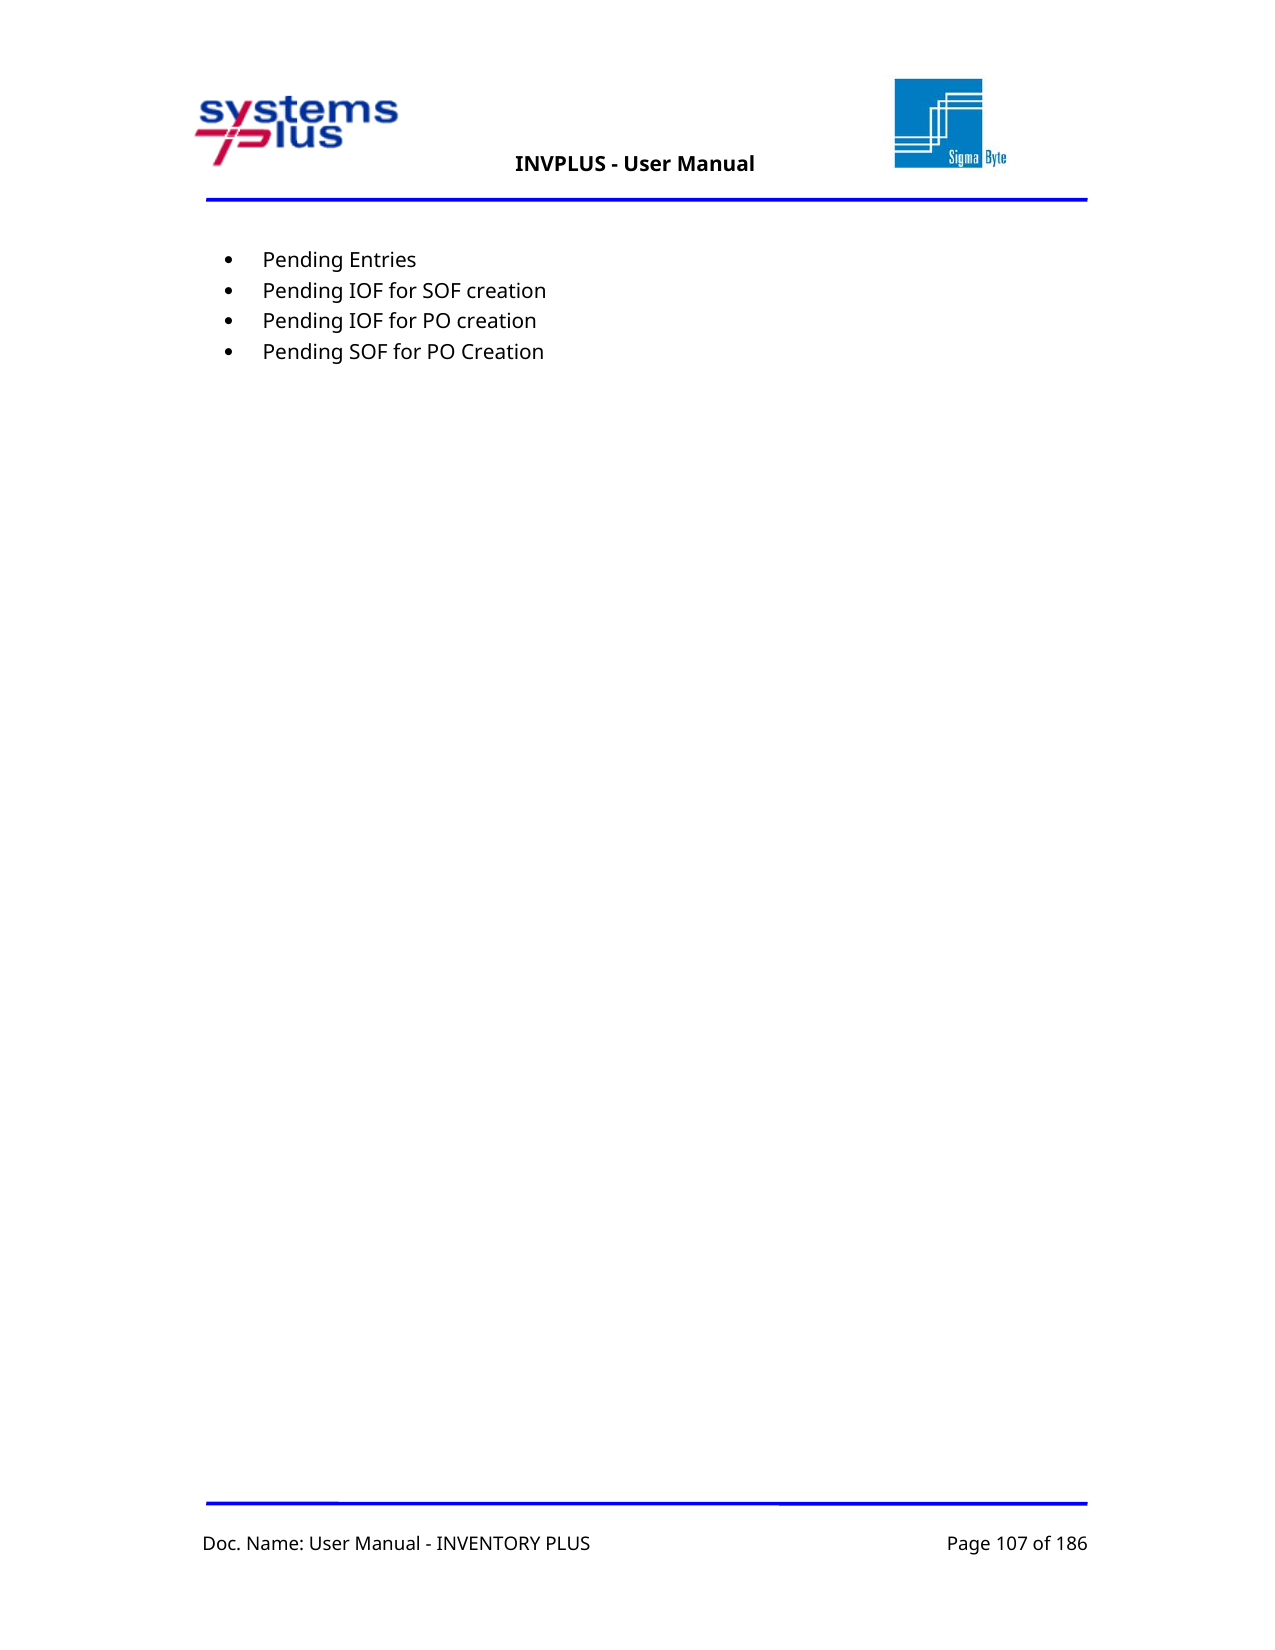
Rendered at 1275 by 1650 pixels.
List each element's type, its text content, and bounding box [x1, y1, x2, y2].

picture [870, 75, 1012, 172]
list Pending IOF for PO creation [225, 306, 1153, 335]
list Pending Entries [225, 245, 1153, 273]
list Pending IOF for SOF creation [225, 276, 1153, 304]
list Pending SOF for PO Creation [225, 337, 1153, 365]
picture [187, 81, 405, 172]
